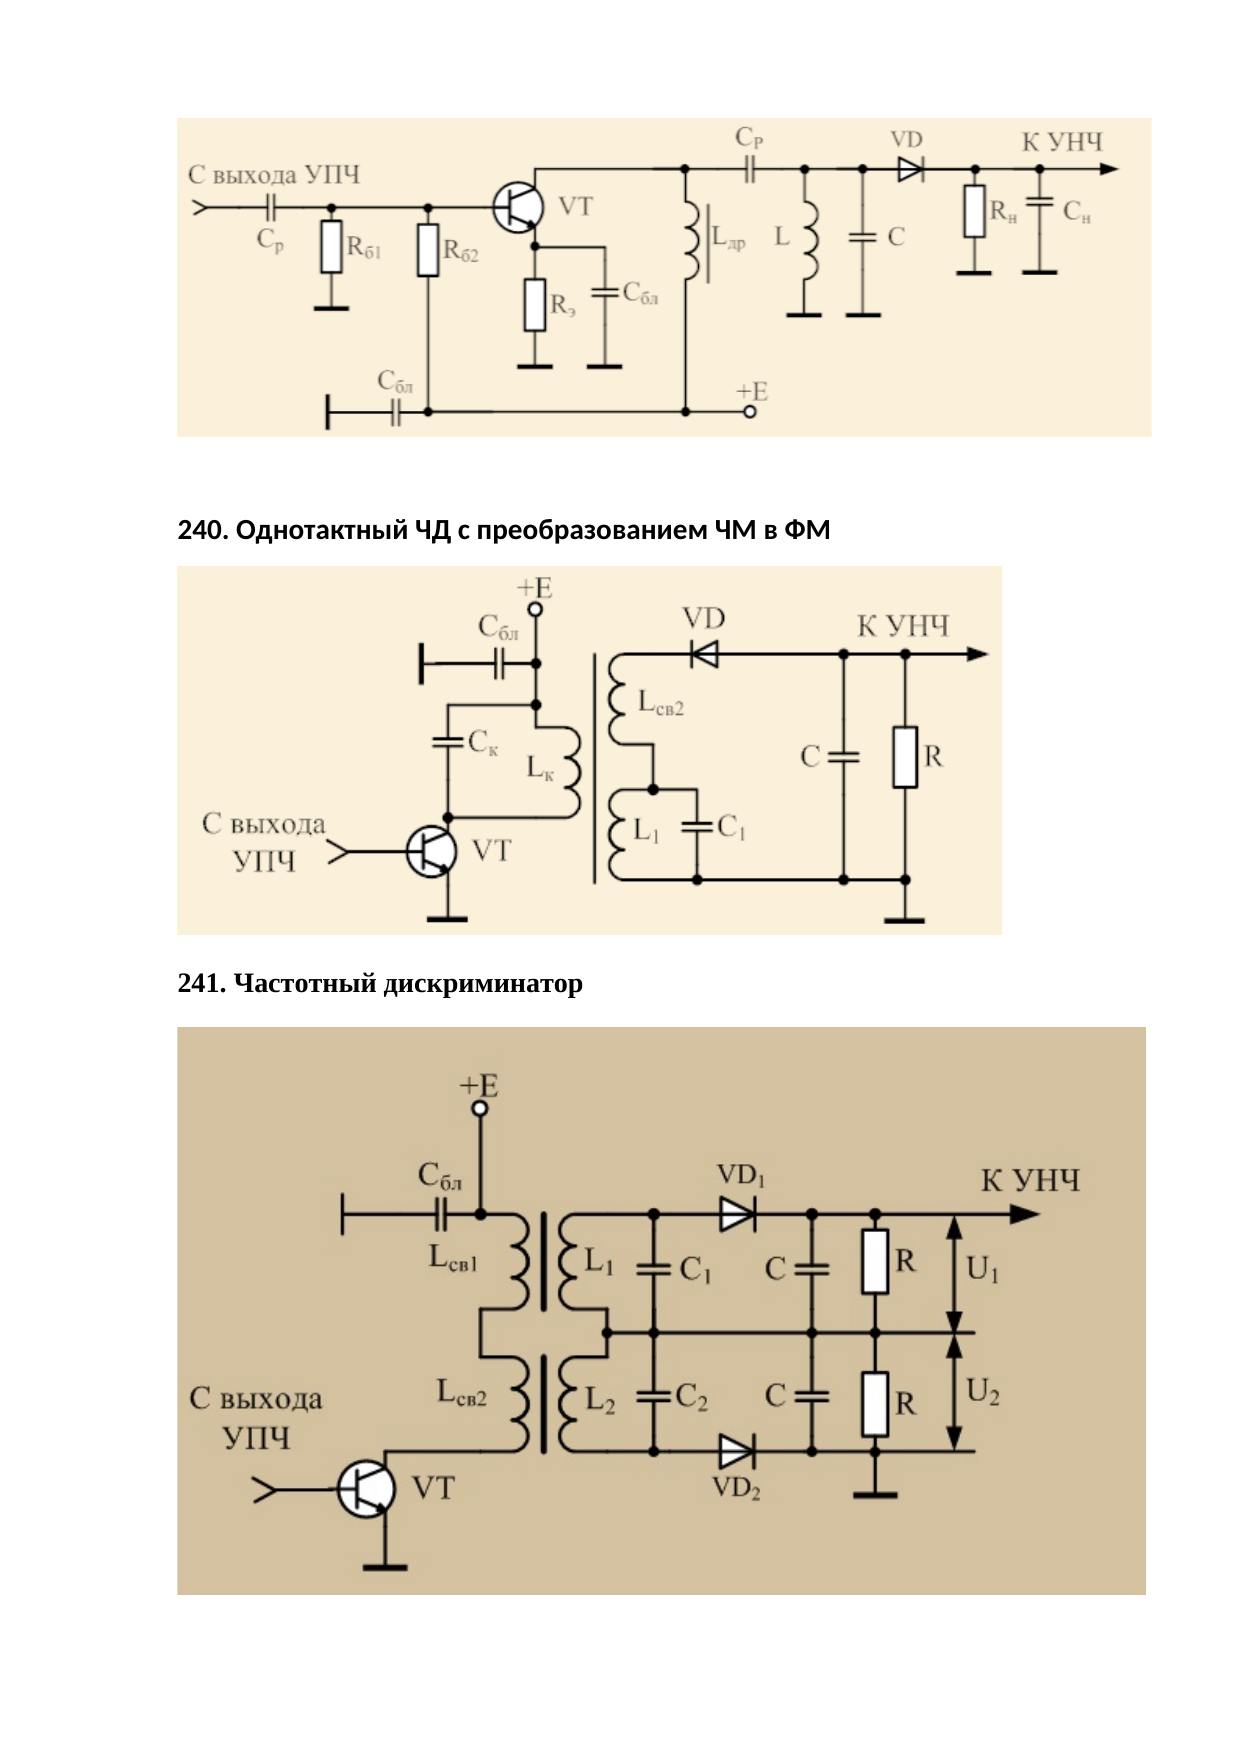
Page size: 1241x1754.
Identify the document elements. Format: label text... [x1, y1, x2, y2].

picture [177, 566, 1003, 935]
picture [177, 118, 1152, 437]
text 240. Однотактный ЧД с преобразованием ЧМ в ФМ [177, 511, 1152, 547]
picture [177, 1027, 1146, 1595]
text 241. Частотный дискриминатор [177, 966, 1152, 998]
